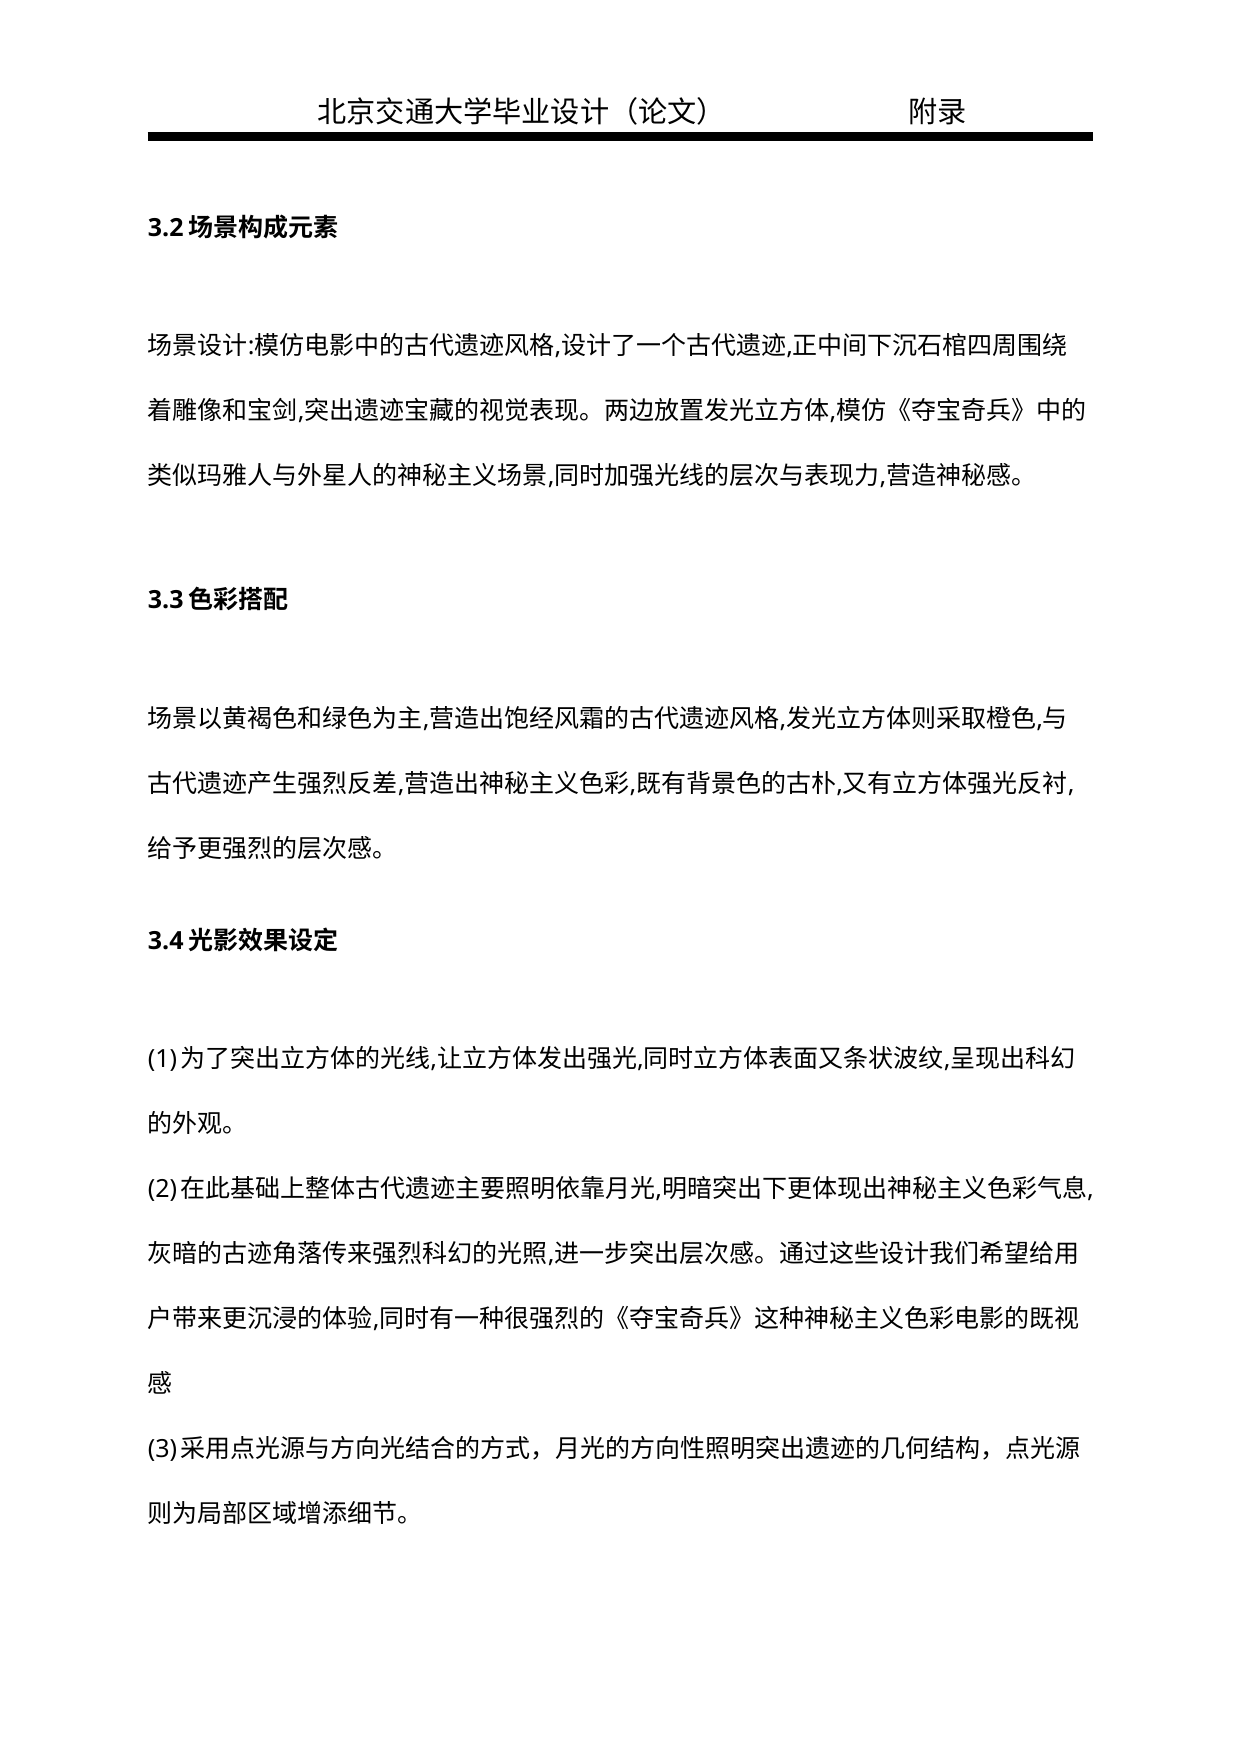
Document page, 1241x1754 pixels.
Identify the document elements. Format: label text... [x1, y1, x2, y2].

subtitle 3.2场景构成元素 [148, 193, 1092, 258]
text 场景设计:模仿电影中的古代遗迹风格,设计了一个古代遗迹,正中间下沉石棺四周围绕着雕像和宝剑,突出遗迹宝藏的视觉表现。两边放置发光立方体,模仿《夺宝奇兵》中的类似玛雅人与外星人的神秘主义场景,同时加强光线的层次与表现力,营造神秘感。 [148, 311, 1092, 506]
subtitle 3.4光影效果设定 [148, 906, 1092, 971]
list 采用点光源与方向光结合的方式，月光的方向性照明突出遗迹的几何结构，点光源则为局部区域增添细节。 [148, 1414, 1092, 1544]
list 为了突出立方体的光线,让立方体发出强光,同时立方体表面又条状波纹,呈现出科幻的外观。 [148, 1024, 1092, 1154]
text 场景以黄褐色和绿色为主,营造出饱经风霜的古代遗迹风格,发光立方体则采取橙色,与古代遗迹产生强烈反差,营造出神秘主义色彩,既有背景色的古朴,又有立方体强光反衬,给予更强烈的层次感。 [148, 684, 1092, 879]
subtitle 3.3色彩搭配 [148, 566, 1092, 631]
list 在此基础上整体古代遗迹主要照明依靠月光,明暗突出下更体现出神秘主义色彩气息,灰暗的古迹角落传来强烈科幻的光照,进一步突出层次感。通过这些设计我们希望给用户带来更沉浸的体验,同时有一种很强烈的《夺宝奇兵》这种神秘主义色彩电影的既视感 [148, 1154, 1092, 1414]
